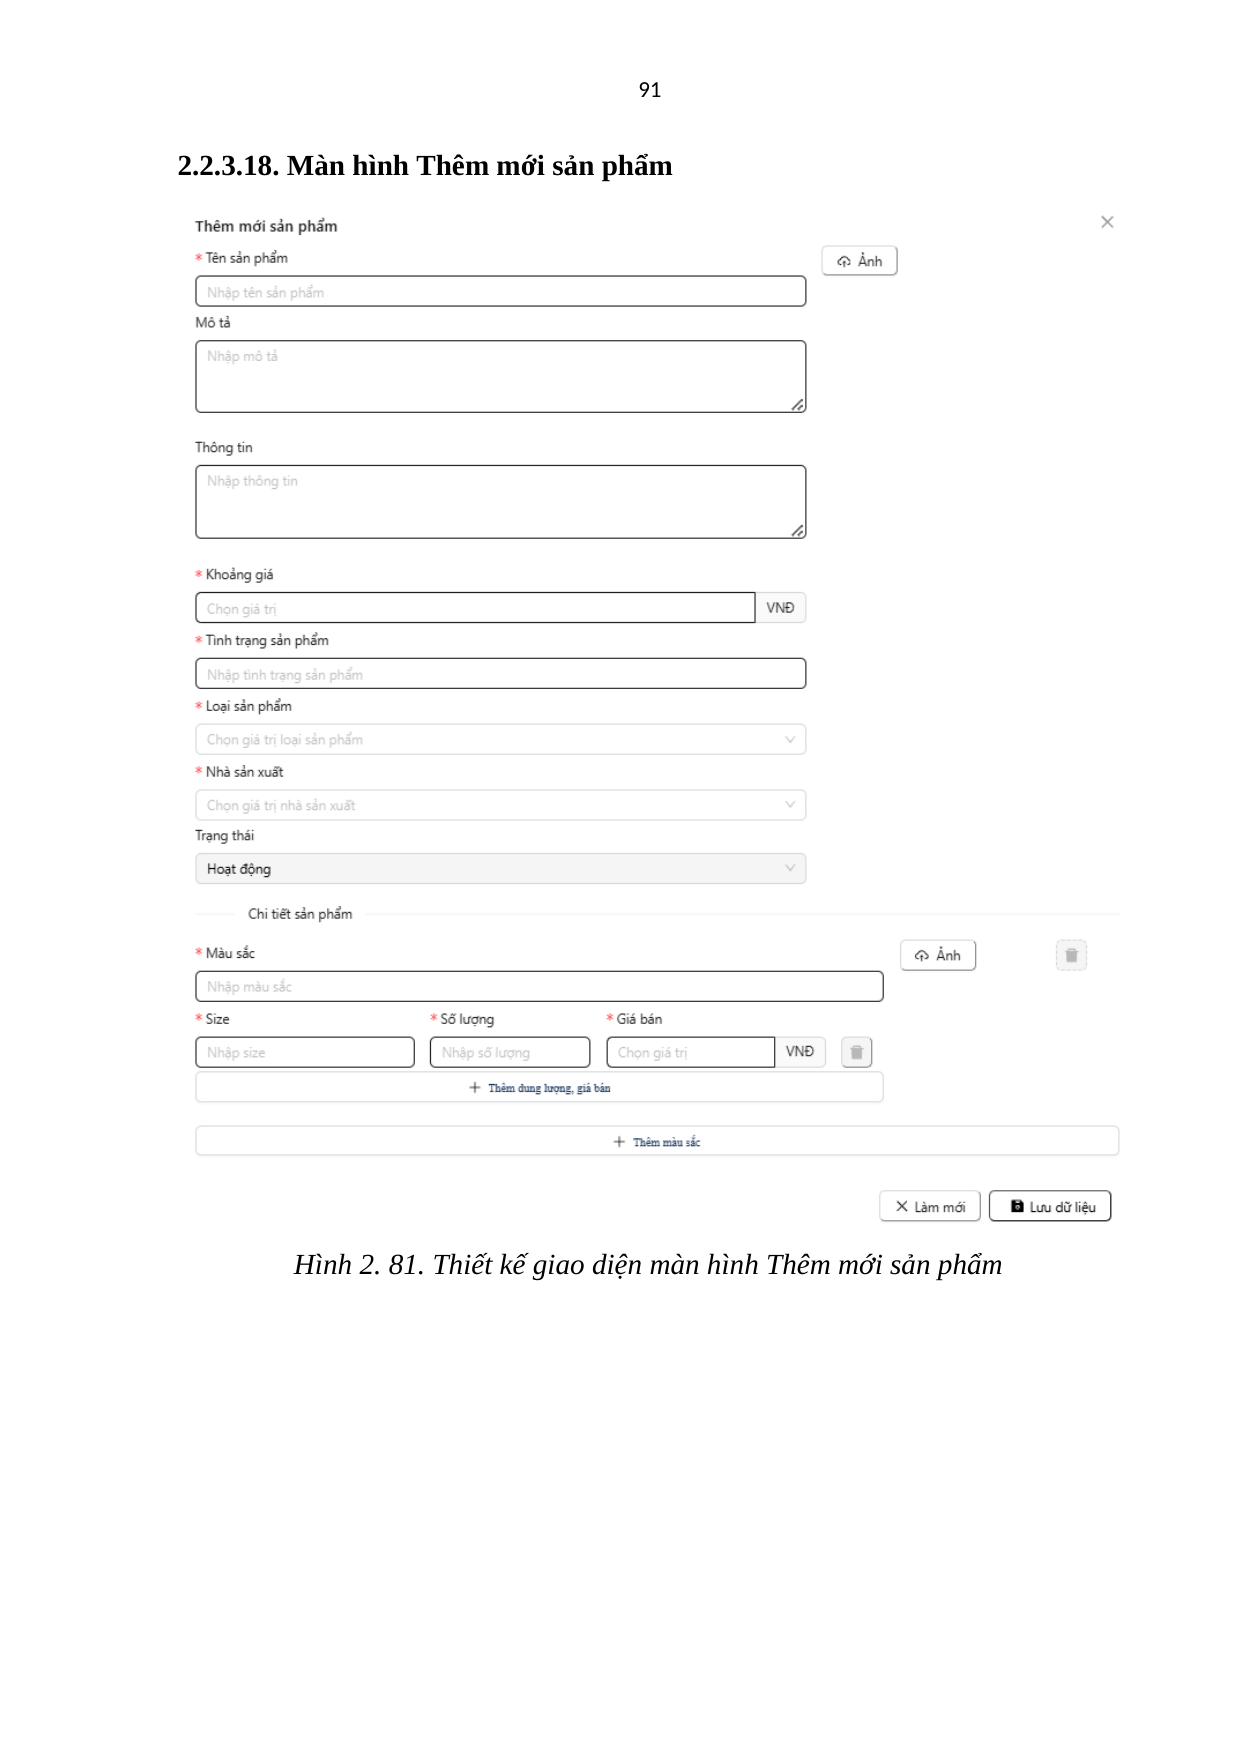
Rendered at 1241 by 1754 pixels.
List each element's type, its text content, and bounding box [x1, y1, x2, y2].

picture [177, 198, 1123, 1233]
subtitle 2.2.3.18. Màn hình Thêm mới sản phẩm [177, 148, 1122, 181]
text Hình 2. 81. Thiết kế giao diện màn hình Thêm mới sản phẩm [177, 1247, 1122, 1280]
